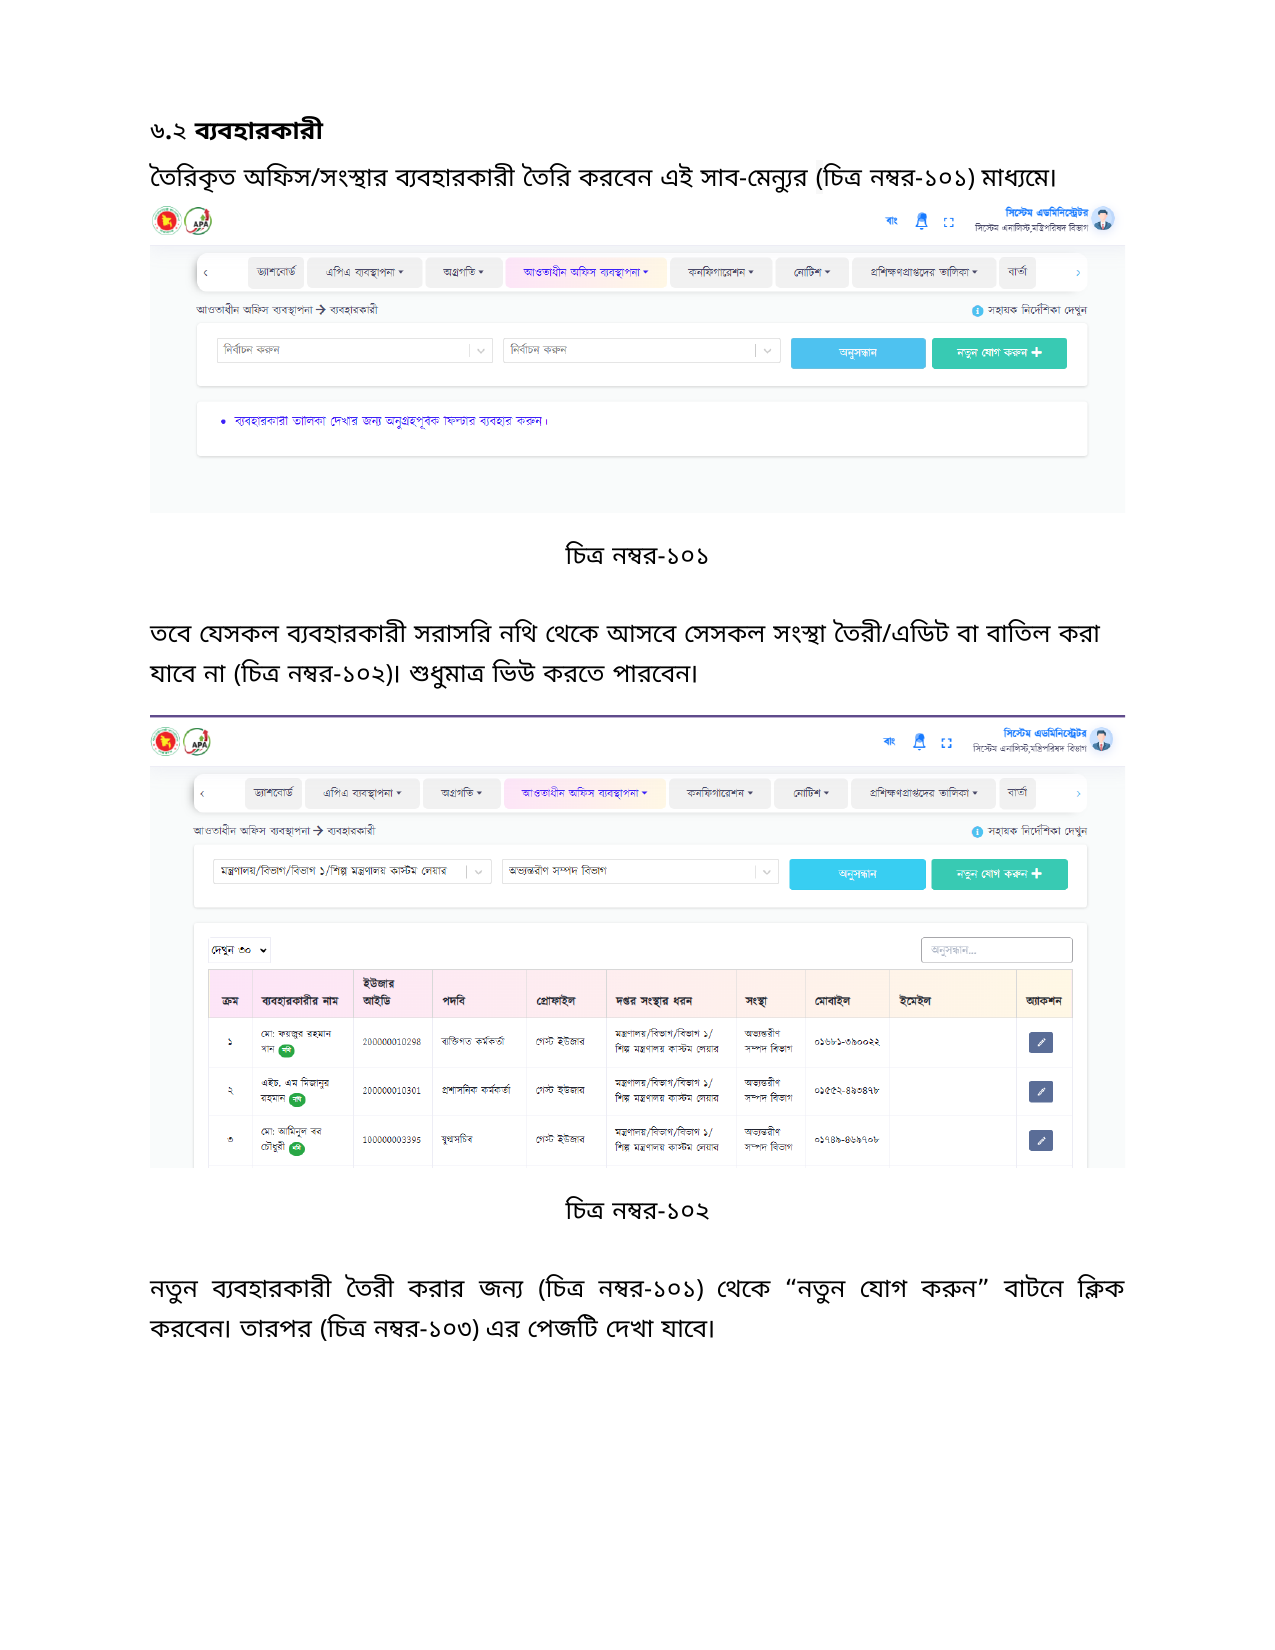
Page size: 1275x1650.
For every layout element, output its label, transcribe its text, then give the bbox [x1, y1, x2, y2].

text চিত্র নম্বর-১০১ [150, 538, 1125, 572]
picture [150, 715, 1125, 1168]
picture [150, 198, 1125, 513]
text তবে যেসকল ব্যবহারকারী সরাসরি নথি থেকে আসবে সেসকল সংস্থা তৈরী/এডিট বা বাতিল করা যাবে না (চিত্র নম্বর-১০২)। শুধুমাত্র ভিউ করতে পারবেন। [150, 616, 1125, 689]
text চিত্র নম্বর-১০২ [150, 1193, 1125, 1227]
text তৈরিকৃত অফিস/সংস্থার ব্যবহারকারী তৈরি করবেন এই সাব-মেন্যুর (চিত্র নম্বর-১০১) মাধ্যমে। [150, 160, 1125, 198]
text নতুন ব্যবহারকারী তৈরী করার জন্য (চিত্র নম্বর-১০১) থেকে “নতুন যোগ করুন” বাটনে ক্লিক করবেন। তারপর (চিত্র নম্বর-১০৩) এর পেজটি দেখা যাবে। [150, 1271, 1125, 1344]
subtitle ৬.২ ব্যবহারকারী [150, 112, 1125, 147]
